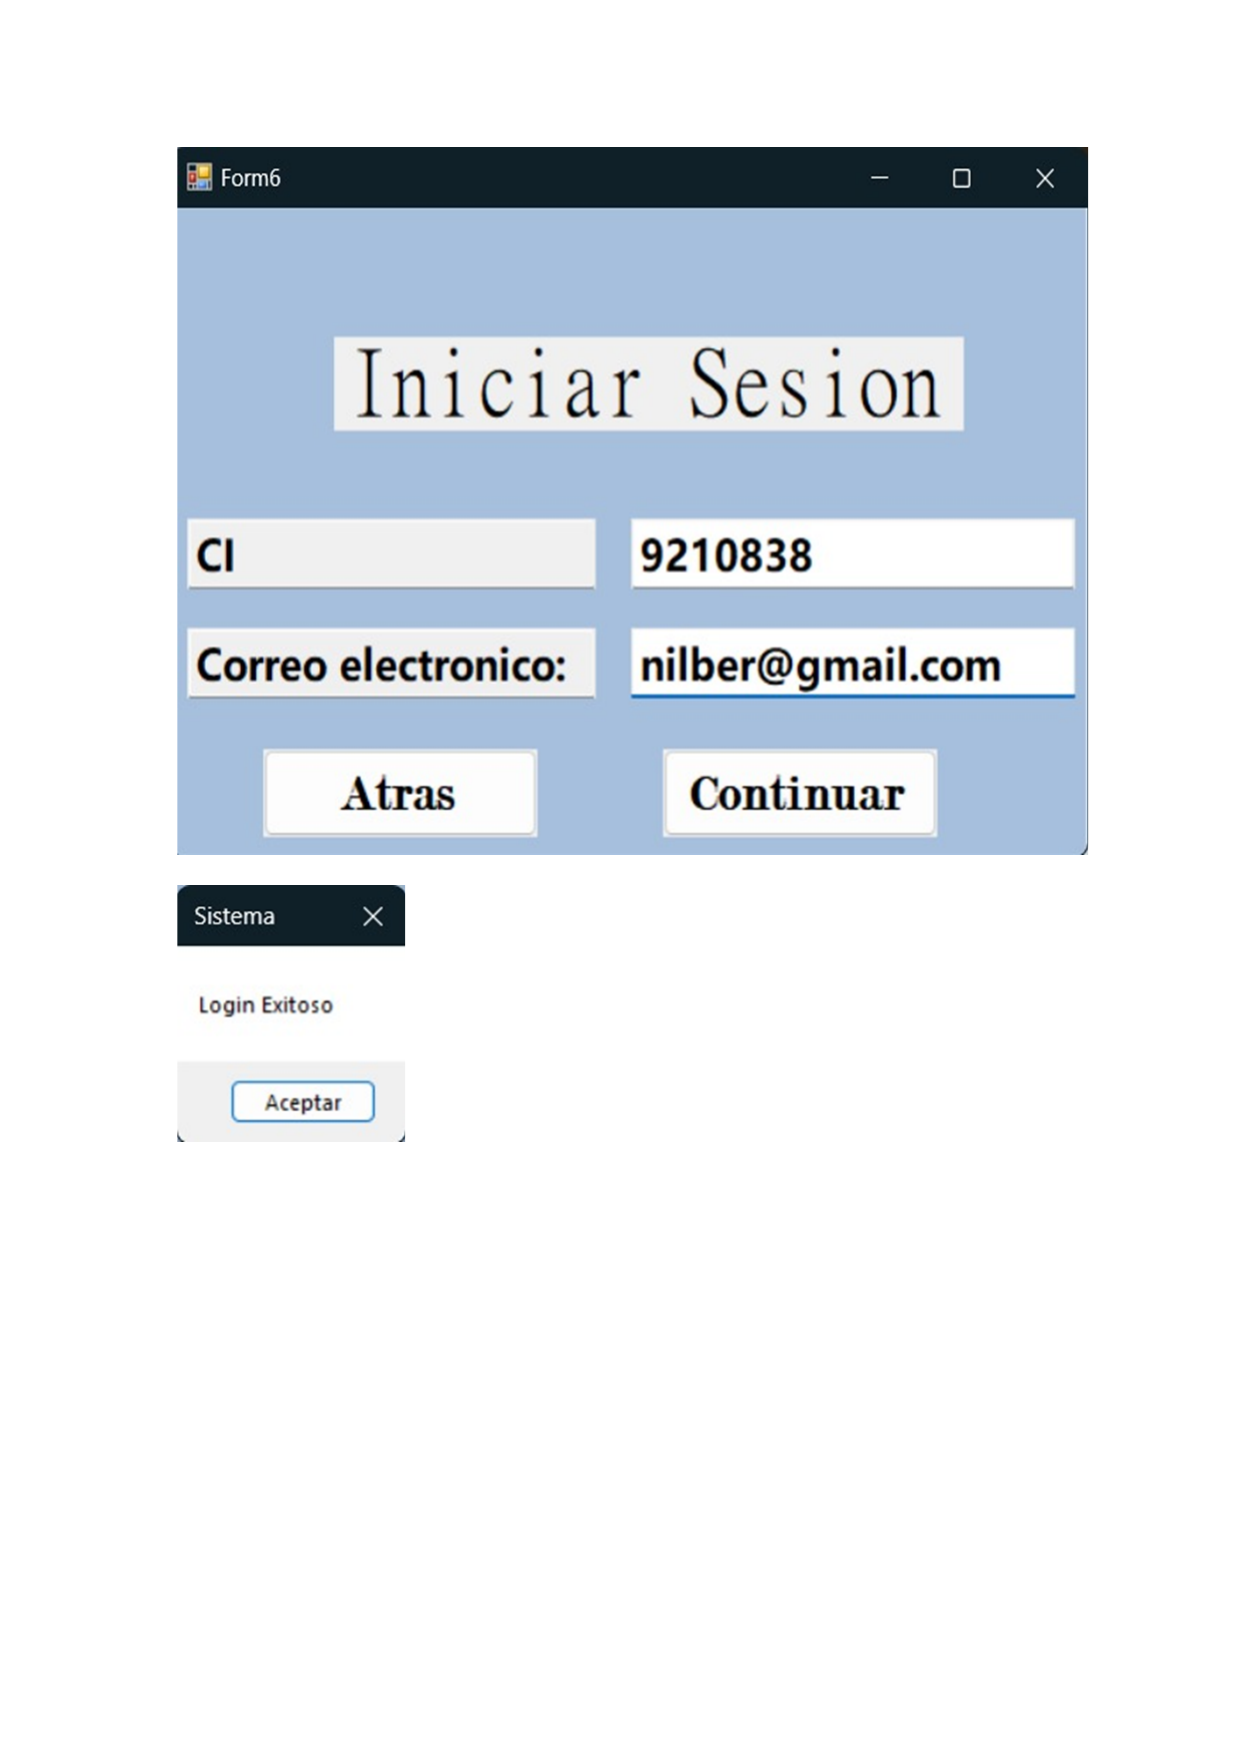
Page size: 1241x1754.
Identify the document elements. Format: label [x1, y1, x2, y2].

picture [177, 147, 1089, 855]
picture [177, 885, 406, 1142]
